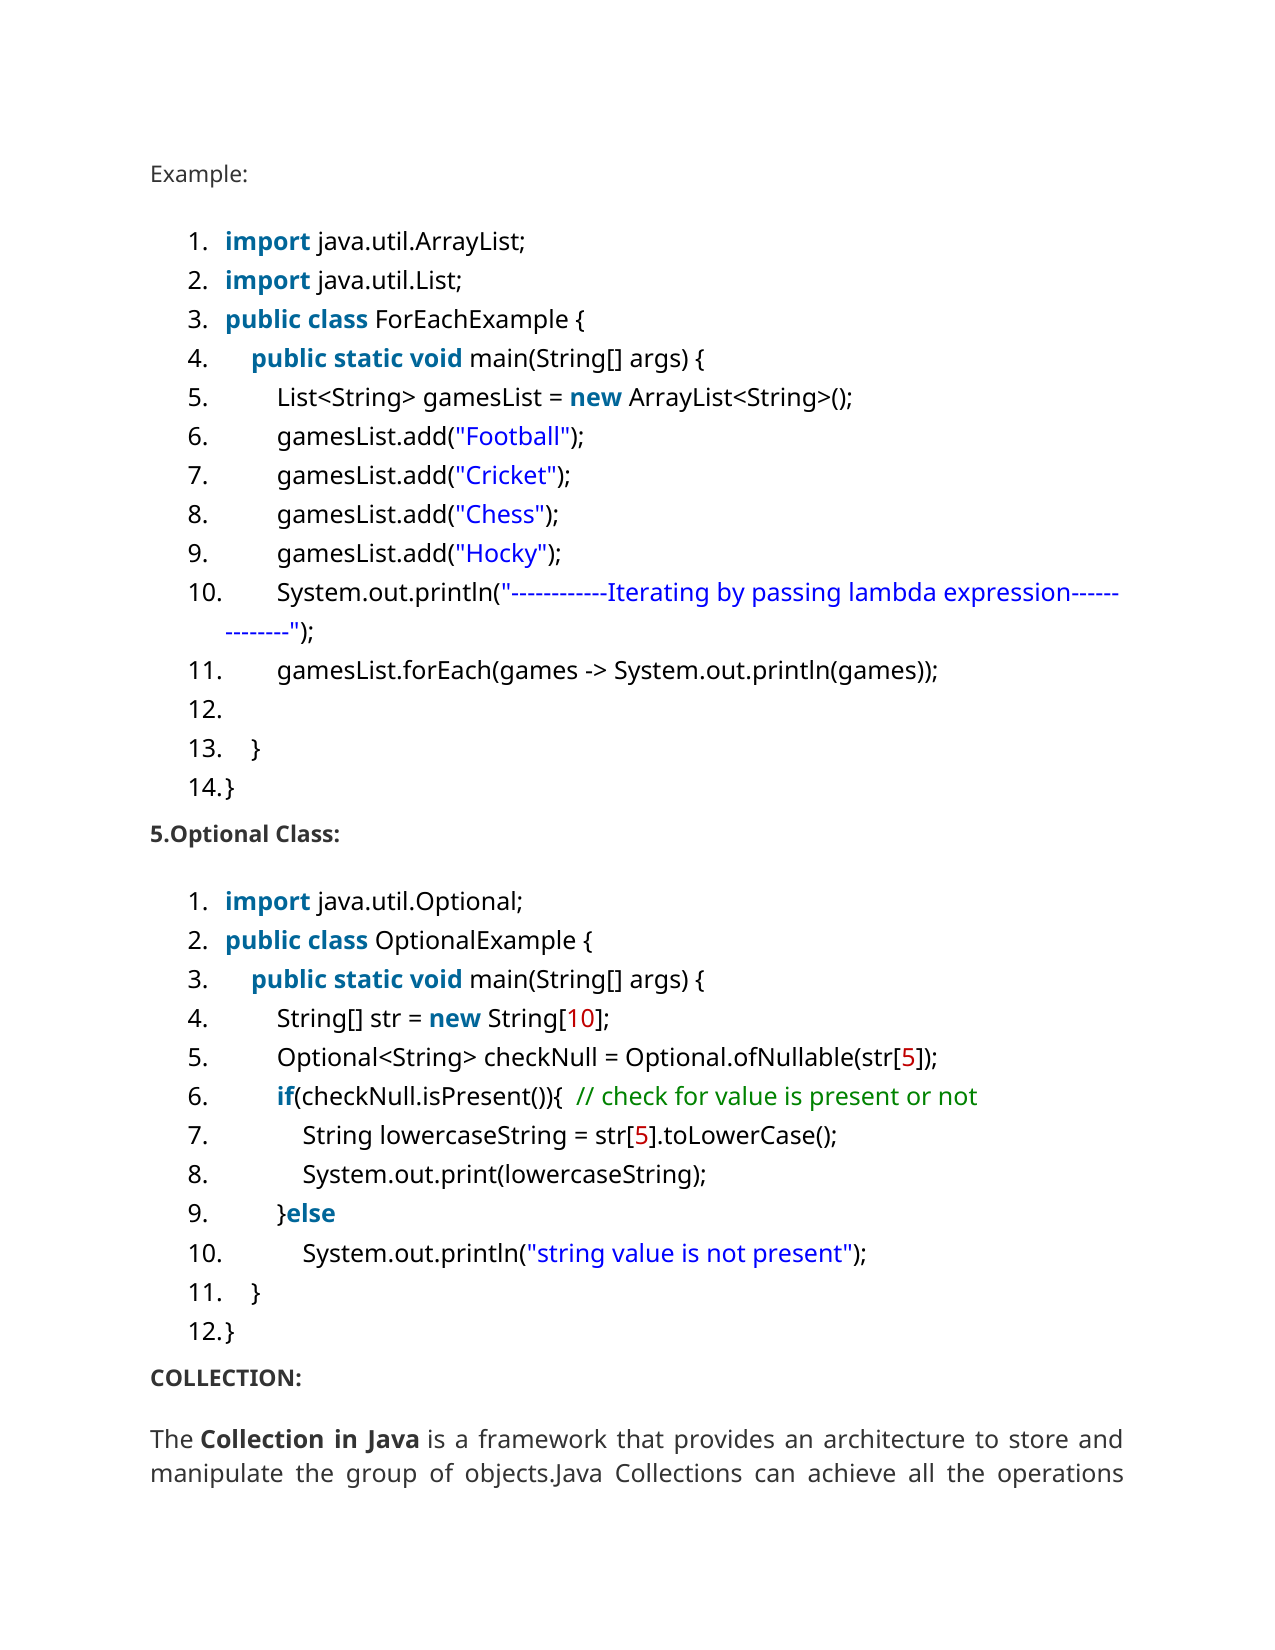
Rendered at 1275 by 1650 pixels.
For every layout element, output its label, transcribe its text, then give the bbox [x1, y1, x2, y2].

text Example: [150, 150, 1125, 189]
list List<String> gamesList = new ArrayList<String>(); [187, 374, 1125, 413]
list gamesList.add("Hocky"); [187, 531, 1125, 570]
list Optional<String> checkNull = Optional.ofNullable(str[5]); [187, 1035, 1125, 1074]
list }else [187, 1191, 1125, 1230]
list public static void main(String[] args) { [187, 335, 1125, 374]
list } [187, 726, 1125, 765]
list } [187, 1308, 1125, 1347]
list System.out.println("string value is not present"); [187, 1230, 1125, 1269]
list System.out.print(lowercaseString); [187, 1152, 1125, 1191]
list public class OptionalExample { [187, 918, 1125, 957]
list public static void main(String[] args) { [187, 957, 1125, 996]
list String[] str = new String[10]; [187, 996, 1125, 1035]
list public class ForEachExample { [187, 296, 1125, 335]
list } [187, 1269, 1125, 1308]
text 5.Optional Class: [150, 810, 1125, 849]
list if(checkNull.isPresent()){ // check for value is present or not [187, 1074, 1125, 1113]
list } [187, 765, 1125, 804]
list import java.util.ArrayList; [187, 218, 1125, 257]
list import java.util.List; [187, 257, 1125, 296]
list gamesList.forEach(games -> System.out.println(games)); [187, 648, 1125, 687]
list import java.util.Optional; [187, 879, 1125, 918]
list System.out.println("------------Iterating by passing lambda expression--------------"); [187, 570, 1125, 648]
list gamesList.add("Football"); [187, 413, 1125, 453]
list gamesList.add("Chess"); [187, 492, 1125, 531]
text COLLECTION: [150, 1354, 1125, 1393]
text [150, 1422, 1125, 1490]
list gamesList.add("Cricket"); [187, 453, 1125, 492]
list String lowercaseString = str[5].toLowerCase(); [187, 1113, 1125, 1152]
